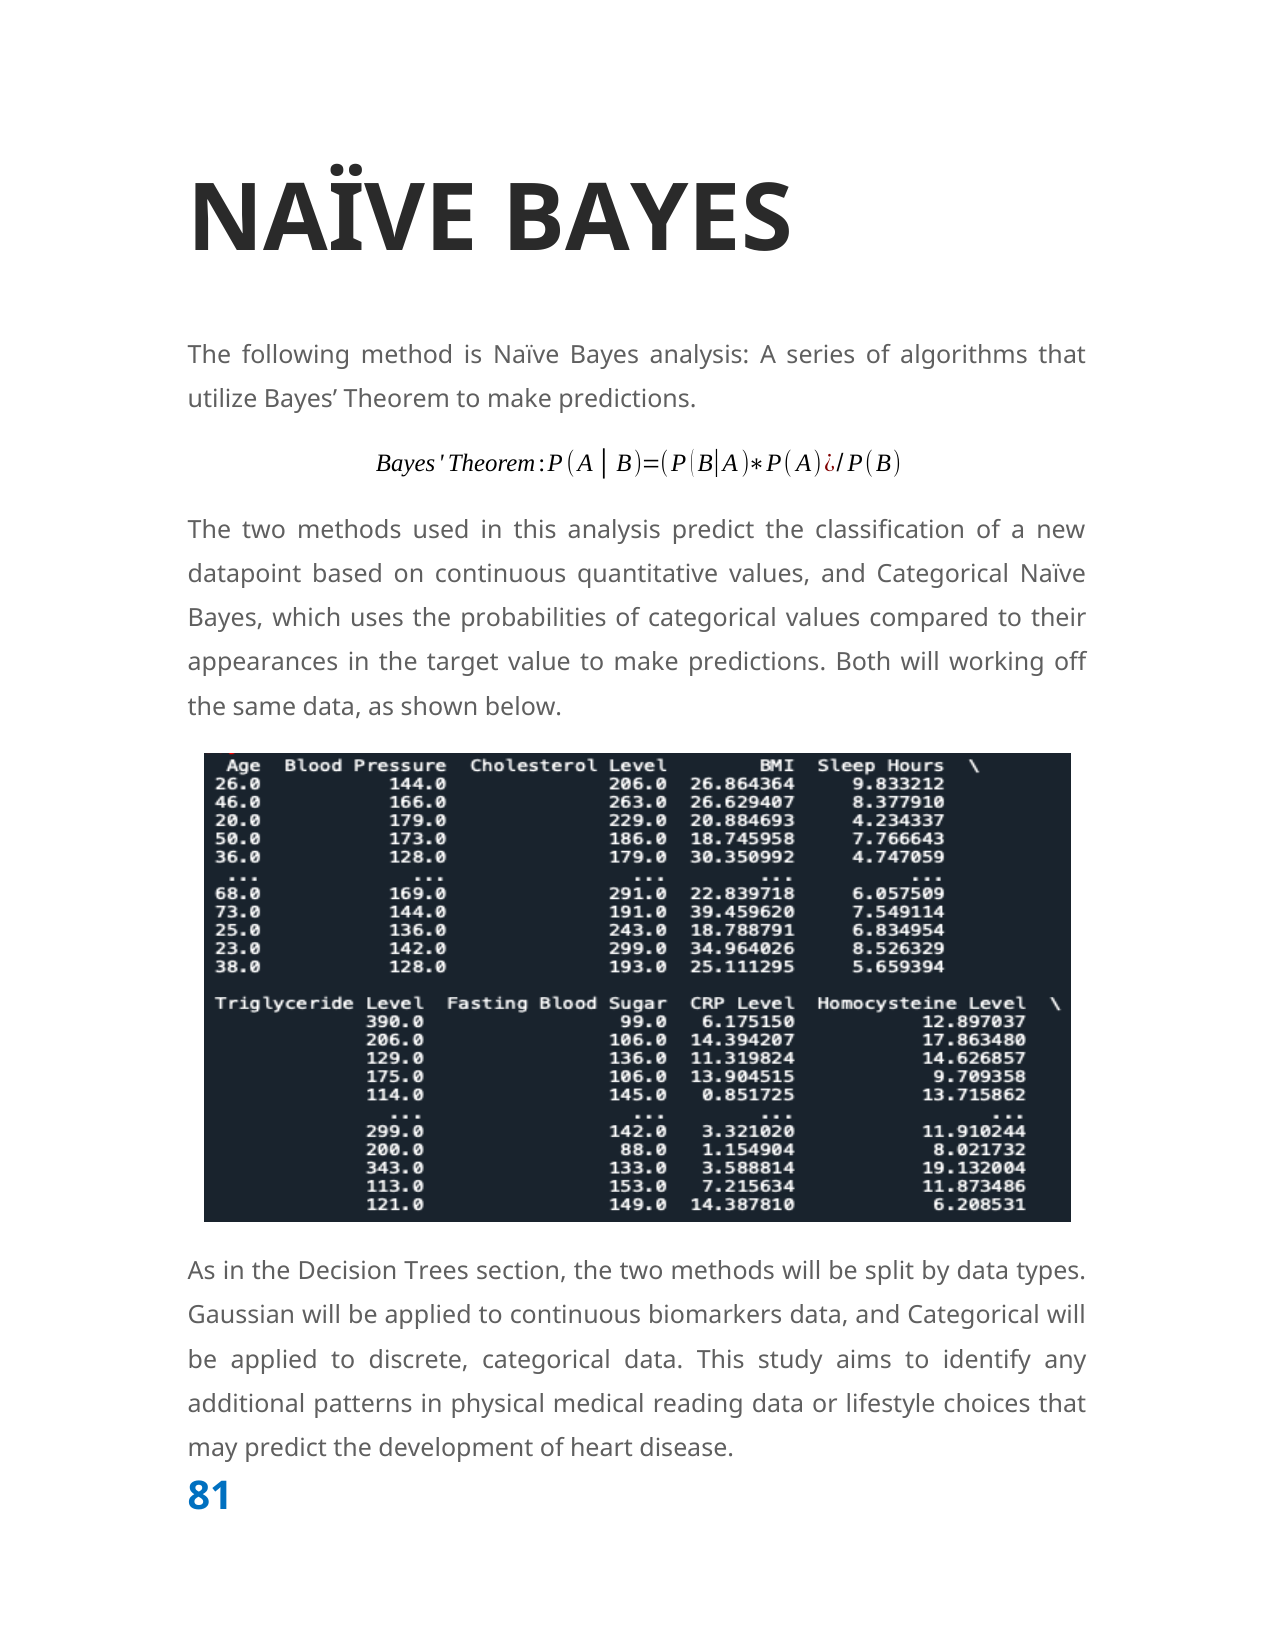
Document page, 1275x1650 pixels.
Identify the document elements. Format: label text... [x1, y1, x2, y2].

text As in the Decision Trees section, the two methods will be split by data types. Gaussian will be applied to continuous biomarkers data, and Categorical will be applied to discrete, categorical data. This study aims to identify any additional patterns in physical medical reading data or lifestyle choices that may predict the development of heart disease. [187, 1253, 1087, 1464]
text The following method is Naïve Bayes analysis: A series of algorithms that utilize Bayes’ Theorem to make predictions. [187, 337, 1087, 415]
text The two methods used in this analysis predict the classification of a new datapoint based on continuous quantitative values, and Categorical Naïve Bayes, which uses the probabilities of categorical values compared to their appearances in the target value to make predictions. Both will working off the same data, as shown below. [187, 511, 1087, 722]
text naïve BAYES [187, 150, 1087, 278]
picture [204, 753, 1071, 1222]
